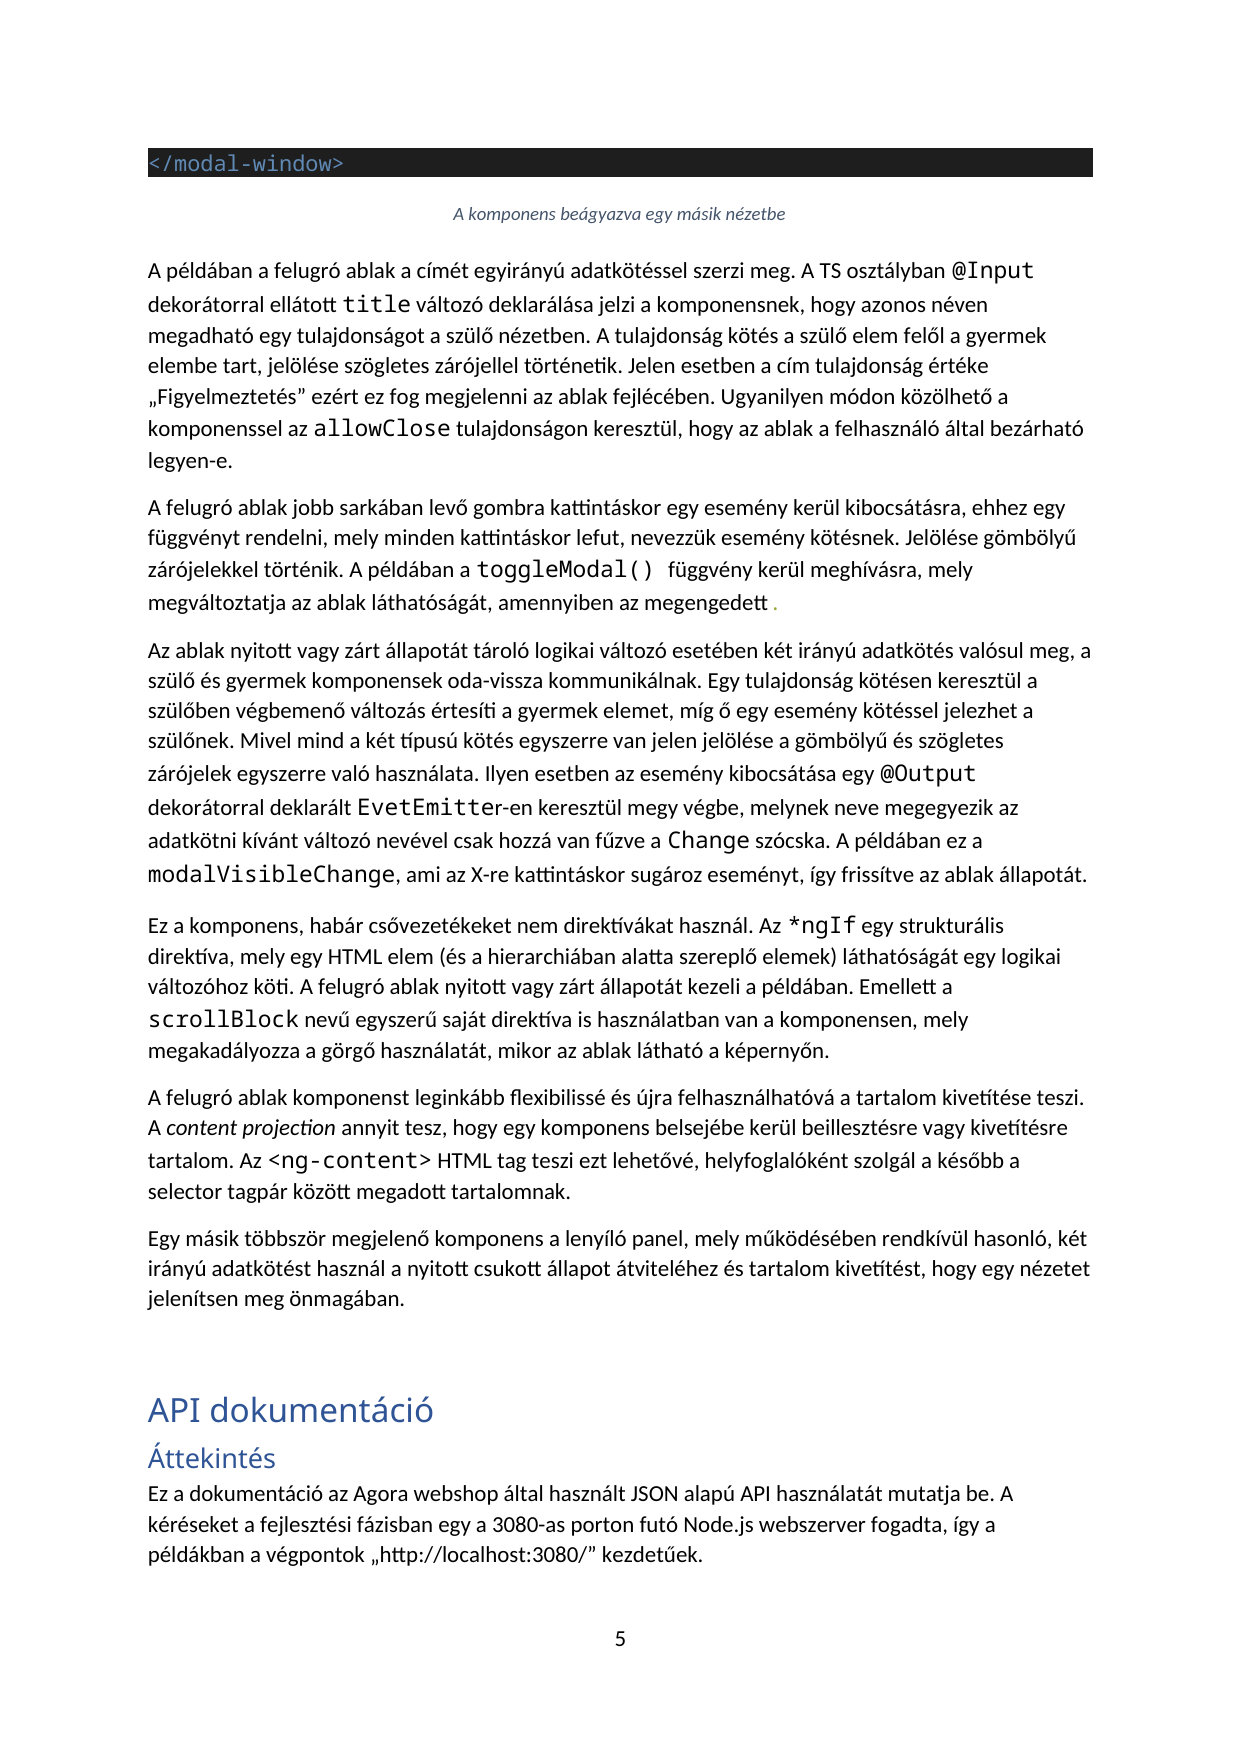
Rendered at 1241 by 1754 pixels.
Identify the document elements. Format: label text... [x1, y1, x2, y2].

subtitle API dokumentáció [148, 1387, 1093, 1432]
subtitle Áttekintés [148, 1440, 1093, 1477]
text A példában a felugró ablak a címét egyirányú adatkötéssel szerzi meg. A TS osztályban @Input dekorátorral ellátott title változó deklarálása jelzi a komponensnek, hogy azonos néven megadható egy tulajdonságot a szülő nézetben. A tulajdonság kötés a szülő elem felől a gyermek elembe tart, jelölése szögletes zárójellel történetik. Jelen esetben a cím tulajdonság értéke „Figyelmeztetés” ezért ez fog megjelenni az ablak fejlécében. Ugyanilyen módon közölhető a komponenssel az allowClose tulajdonságon keresztül, hogy az ablak a felhasználó által bezárható legyen-e. [148, 177, 1093, 474]
text A felugró ablak jobb sarkában levő gombra kattintáskor egy esemény kerül kibocsátásra, ehhez egy függvényt rendelni, mely minden kattintáskor lefut, nevezzük esemény kötésnek. Jelölése gömbölyű zárójelekkel történik. A példában a toggleModal() függvény kerül meghívásra, mely megváltoztatja az ablak láthatóságát, amennyiben az megengedett. [148, 493, 1093, 617]
text Az ablak nyitott vagy zárt állapotát tároló logikai változó esetében két irányú adatkötés valósul meg, a szülő és gyermek komponensek oda-vissza kommunikálnak. Egy tulajdonság kötésen keresztül a szülőben végbemenő változás értesíti a gyermek elemet, míg ő egy esemény kötéssel jelezhet a szülőnek. Mivel mind a két típusú kötés egyszerre van jelen jelölése a gömbölyű és szögletes zárójelek egyszerre való használata. Ilyen esetben az esemény kibocsátása egy @Output dekorátorral deklarált EvetEmitter-en keresztül megy végbe, melynek neve megegyezik az adatkötni kívánt változó nevével csak hozzá van fűzve a Change szócska. A példában ez a modalVisibleChange, ami az X-re kattintáskor sugároz eseményt, így frissítve az ablak állapotát. [148, 636, 1093, 889]
text </modal-window> [148, 148, 1093, 177]
text Ez a komponens, habár csővezetékeket nem direktívákat használ. Az *ngIf egy strukturális direktíva, mely egy HTML elem (és a hierarchiában alatta szereplő elemek) láthatóságát egy logikai változóhoz köti. A felugró ablak nyitott vagy zárt állapotát kezeli a példában. Emellett a scrollBlock nevű egyszerű saját direktíva is használatban van a komponensen, mely megakadályozza a görgő használatát, mikor az ablak látható a képernyőn. [148, 908, 1093, 1064]
text A felugró ablak komponenst leginkább flexibilissé és újra felhasználhatóvá a tartalom kivetítése teszi. A content projection annyit tesz, hogy egy komponens belsejébe kerül beillesztésre vagy kivetítésre tartalom. Az <ng-content> HTML tag teszi ezt lehetővé, helyfoglalóként szolgál a később a selector tagpár között megadott tartalomnak. [148, 1083, 1093, 1205]
text Ez a dokumentáció az Agora webshop által használt JSON alapú API használatát mutatja be. A kéréseket a fejlesztési fázisban egy a 3080-as porton futó Node.js webszerver fogadta, így a példákban a végpontok „http://localhost:3080/” kezdetűek. [148, 1479, 1093, 1568]
text Egy másik többször megjelenő komponens a lenyíló panel, mely működésében rendkívül hasonló, két irányú adatkötést használ a nyitott csukott állapot átviteléhez és tartalom kivetítést, hogy egy nézetet jelenítsen meg önmagában. [148, 1224, 1093, 1312]
